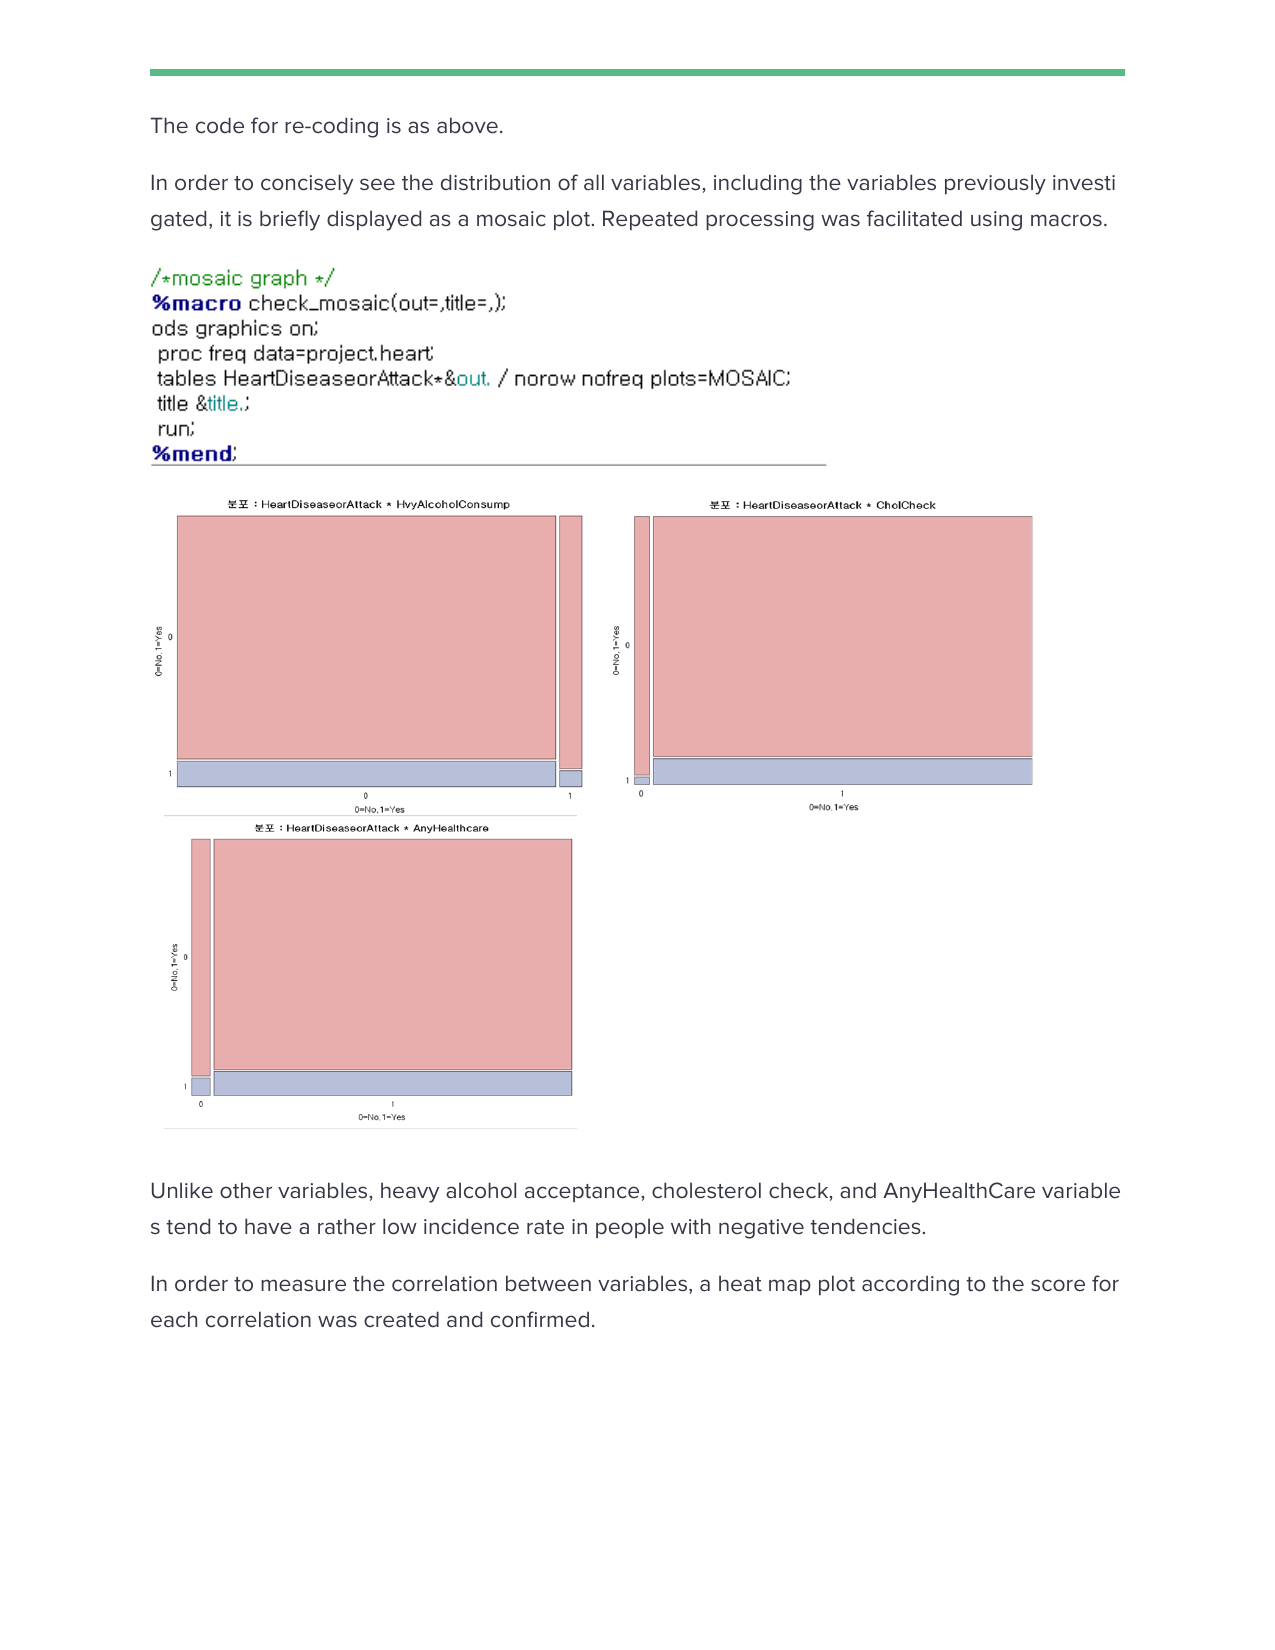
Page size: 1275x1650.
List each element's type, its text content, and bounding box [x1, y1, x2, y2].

text In order to concisely see the distribution of all variables, including the variables previously investigated, it is briefly displayed as a mosaic plot. Repeated processing was facilitated using macros. [150, 169, 1125, 234]
picture [153, 498, 584, 1129]
text The code for re-coding is as above. [150, 112, 1125, 140]
picture [150, 69, 1125, 76]
picture [612, 497, 1033, 814]
text In order to measure the correlation between variables, a heat map plot according to the score for each correlation was created and confirmed. [150, 1270, 1125, 1334]
picture [150, 262, 827, 466]
